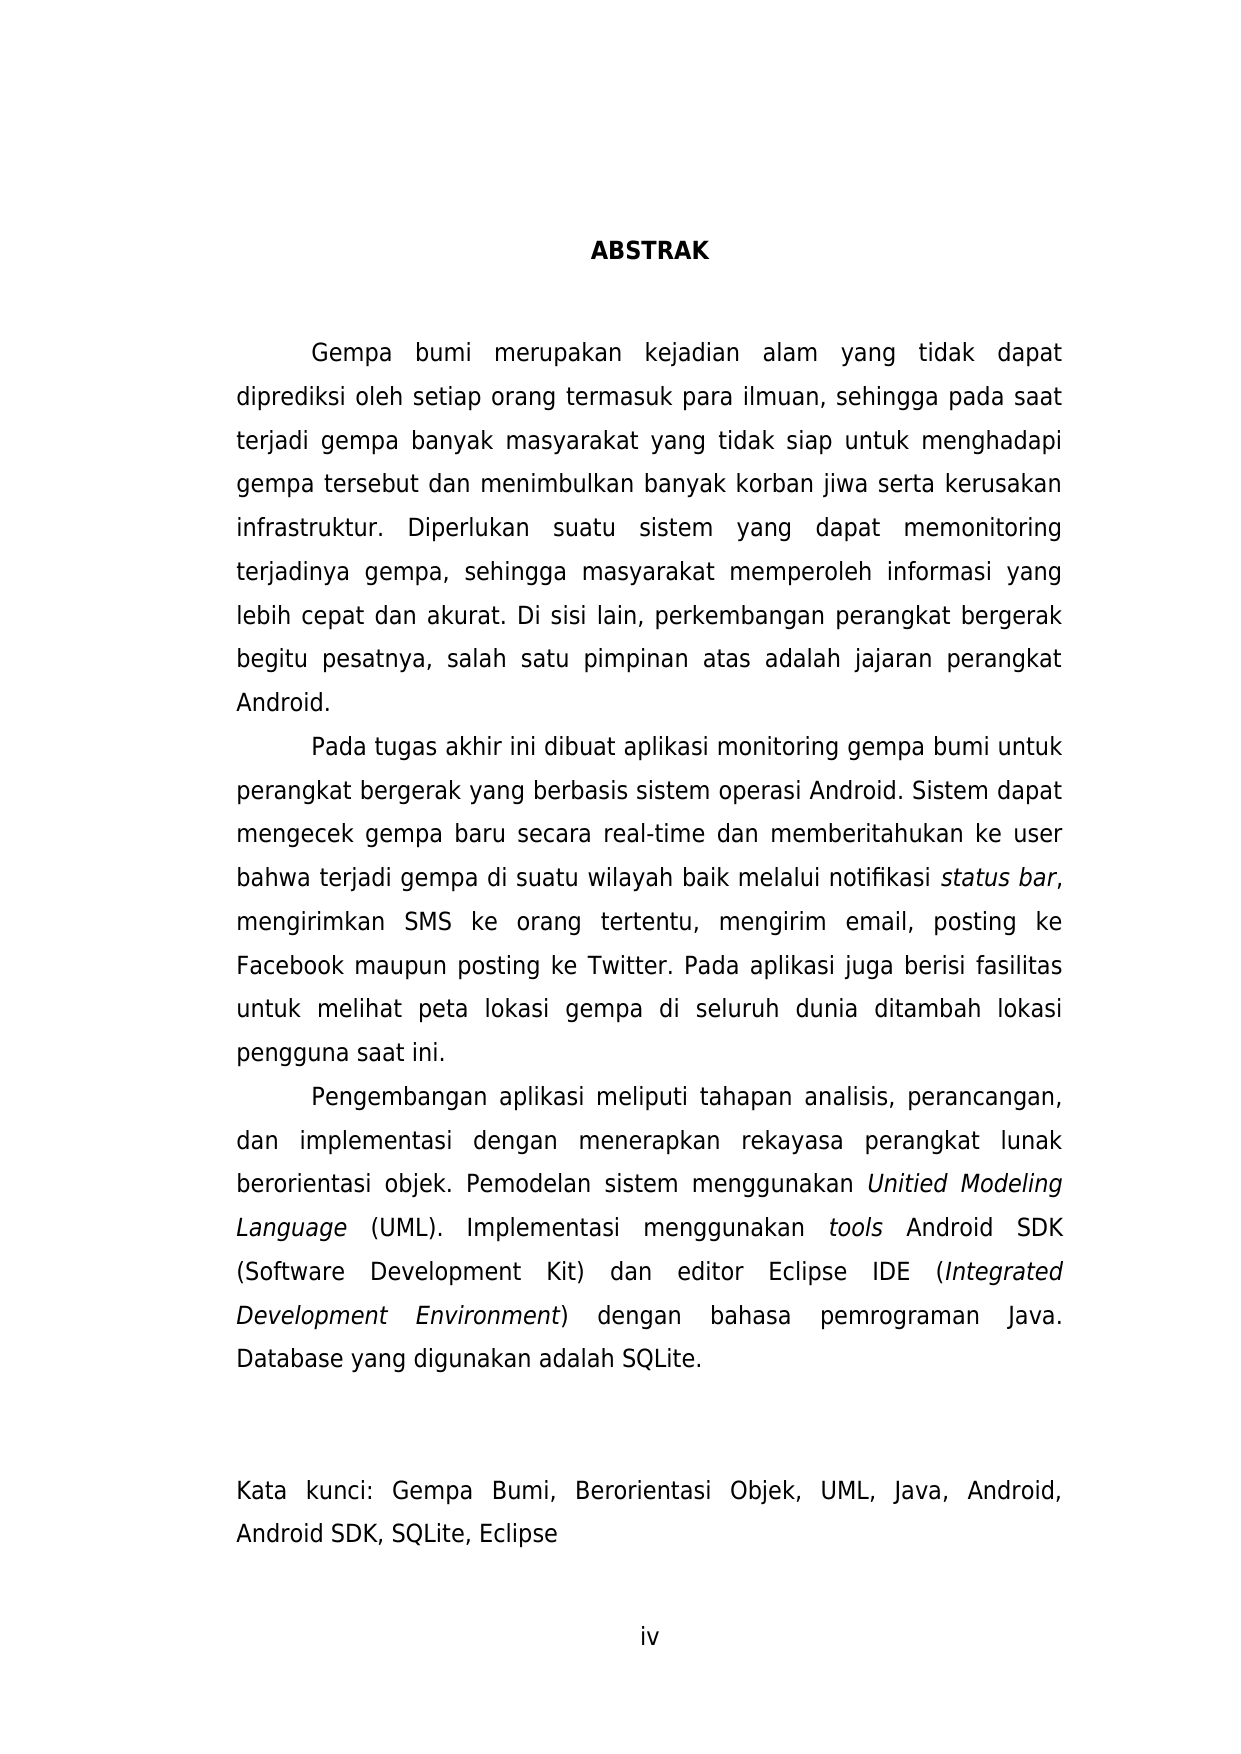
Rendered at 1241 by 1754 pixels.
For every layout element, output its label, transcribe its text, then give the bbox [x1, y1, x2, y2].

text Kata kunci: Gempa Bumi, Berorientasi Objek, UML, Java, Android, Android SDK, SQLite, Eclipse [236, 1476, 1063, 1549]
text Pengembangan aplikasi meliputi tahapan analisis, perancangan, dan implementasi dengan menerapkan rekayasa perangkat lunak berorientasi objek. Pemodelan sistem menggunakan Unitied Modeling Language (UML). Implementasi menggunakan tools Android SDK (Software Development Kit) dan editor Eclipse IDE (Integrated Development Environment) dengan bahasa pemrograman Java. Database yang digunakan adalah SQLite. [236, 1082, 1063, 1374]
subtitle ABSTRAK [236, 236, 1063, 265]
text Pada tugas akhir ini dibuat aplikasi monitoring gempa bumi untuk perangkat bergerak yang berbasis sistem operasi Android. Sistem dapat mengecek gempa baru secara real-time dan memberitahukan ke user bahwa terjadi gempa di suatu wilayah baik melalui notifikasi status bar, mengirimkan SMS ke orang tertentu, mengirim email, posting ke Facebook maupun posting ke Twitter. Pada aplikasi juga berisi fasilitas untuk melihat peta lokasi gempa di seluruh dunia ditambah lokasi pengguna saat ini. [236, 732, 1063, 1067]
text Gempa bumi merupakan kejadian alam yang tidak dapat diprediksi oleh setiap orang termasuk para ilmuan, sehingga pada saat terjadi gempa banyak masyarakat yang tidak siap untuk menghadapi gempa tersebut dan menimbulkan banyak korban jiwa serta kerusakan infrastruktur. Diperlukan suatu sistem yang dapat memonitoring terjadinya gempa, sehingga masyarakat memperoleh informasi yang lebih cepat dan akurat. Di sisi lain, perkembangan perangkat bergerak begitu pesatnya, salah satu pimpinan atas adalah jajaran perangkat Android. [236, 338, 1063, 717]
